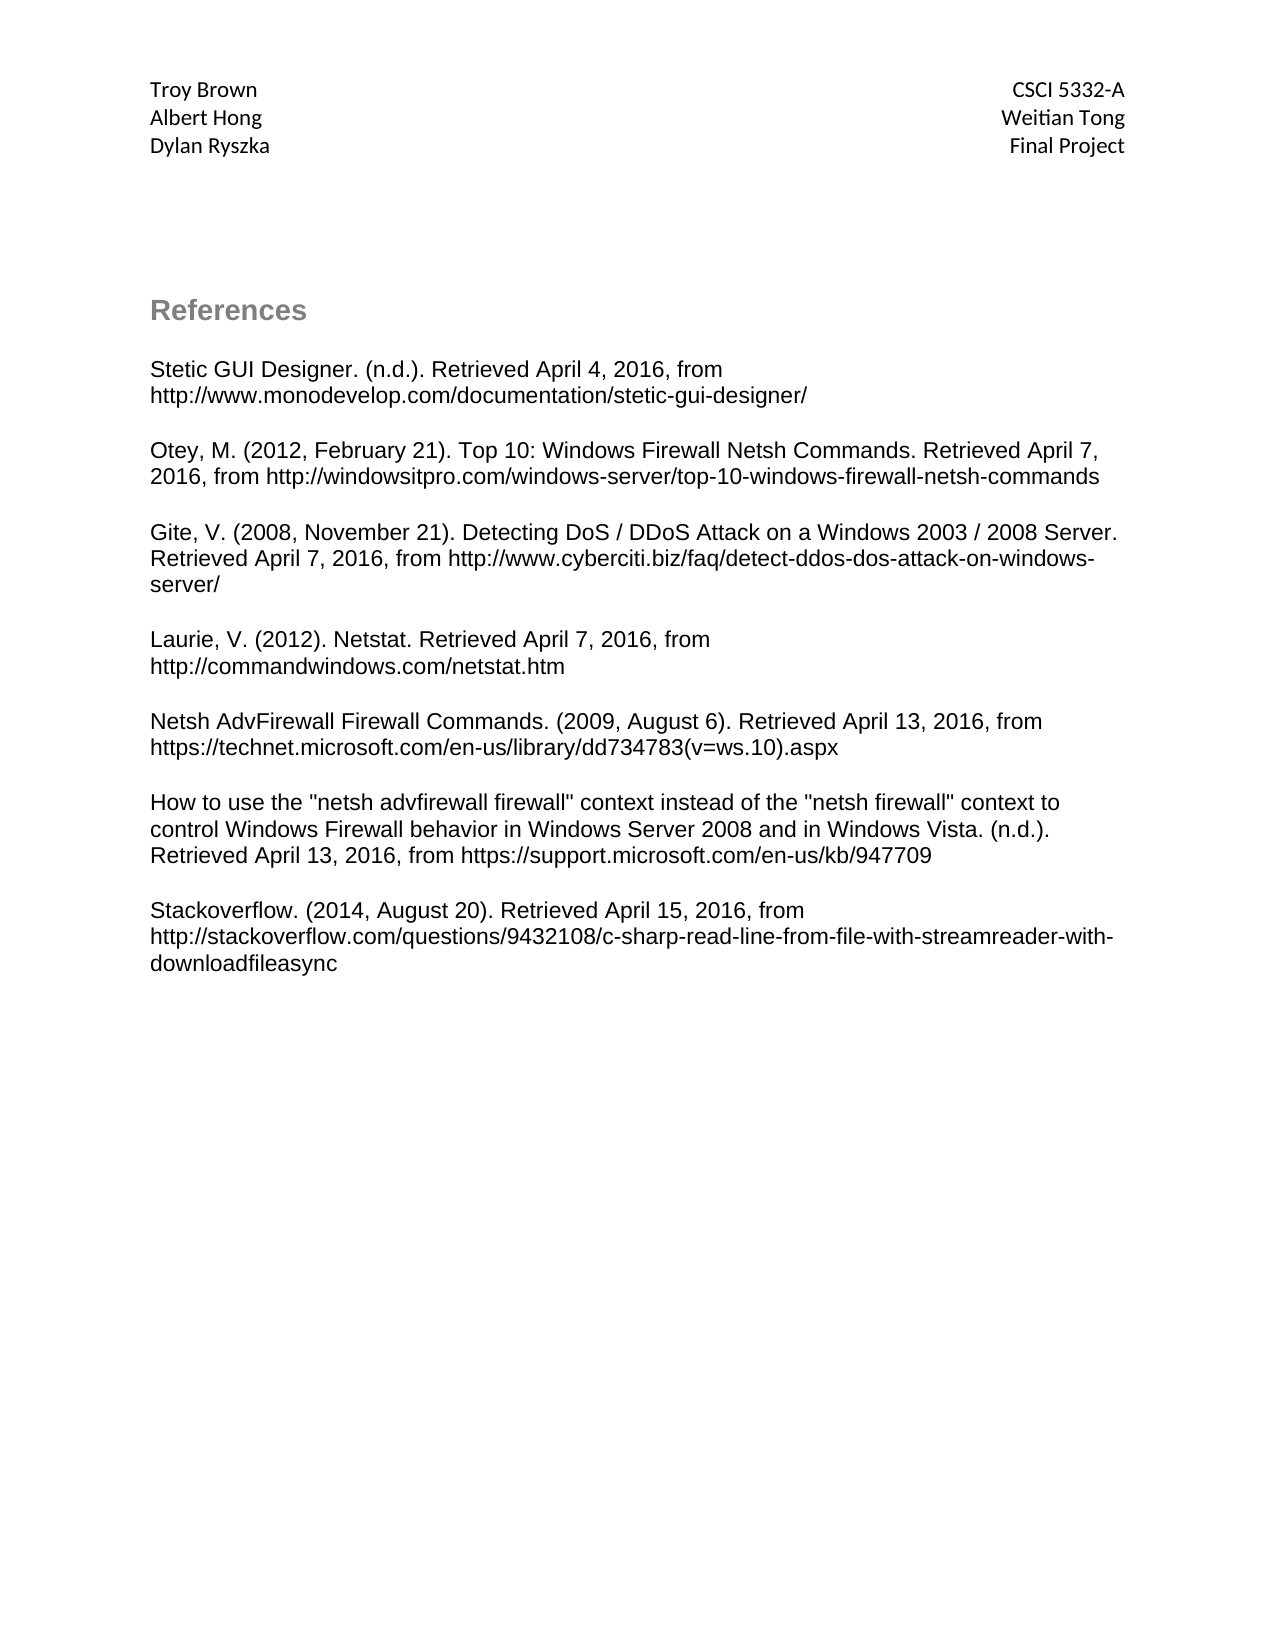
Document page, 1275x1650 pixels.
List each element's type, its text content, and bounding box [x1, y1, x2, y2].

text Netsh AdvFirewall Firewall Commands. (2009, August 6). Retrieved April 13, 2016, from https://technet.microsoft.com/en-us/library/dd734783(v=ws.10).aspx [150, 708, 1125, 760]
text Stetic GUI Designer. (n.d.). Retrieved April 4, 2016, from http://www.monodevelop.com/documentation/stetic-gui-designer/ [150, 356, 1125, 408]
text Stackoverflow. (2014, August 20). Retrieved April 15, 2016, from http://stackoverflow.com/questions/9432108/c-sharp-read-line-from-file-with-streamreader-with-downloadfileasync [150, 897, 1125, 976]
text How to use the "netsh advfirewall firewall" context instead of the "netsh firewall" context to control Windows Firewall behavior in Windows Server 2008 and in Windows Vista. (n.d.). Retrieved April 13, 2016, from https://support.microsoft.com/en-us/kb/947709 [150, 789, 1125, 868]
text Laurie, V. (2012). Netstat. Retrieved April 7, 2016, from http://commandwindows.com/netstat.htm [150, 626, 1125, 679]
text Otey, M. (2012, February 21). Top 10: Windows Firewall Netsh Commands. Retrieved April 7, 2016, from http://windowsitpro.com/windows-server/top-10-windows-firewall-netsh-commands [150, 437, 1125, 490]
text Gite, V. (2008, November 21). Detecting DoS / DDoS Attack on a Windows 2003 / 2008 Server. Retrieved April 7, 2016, from http://www.cyberciti.biz/faq/detect-ddos-dos-attack-on-windows-server/ [150, 518, 1125, 597]
text References [150, 293, 1125, 327]
